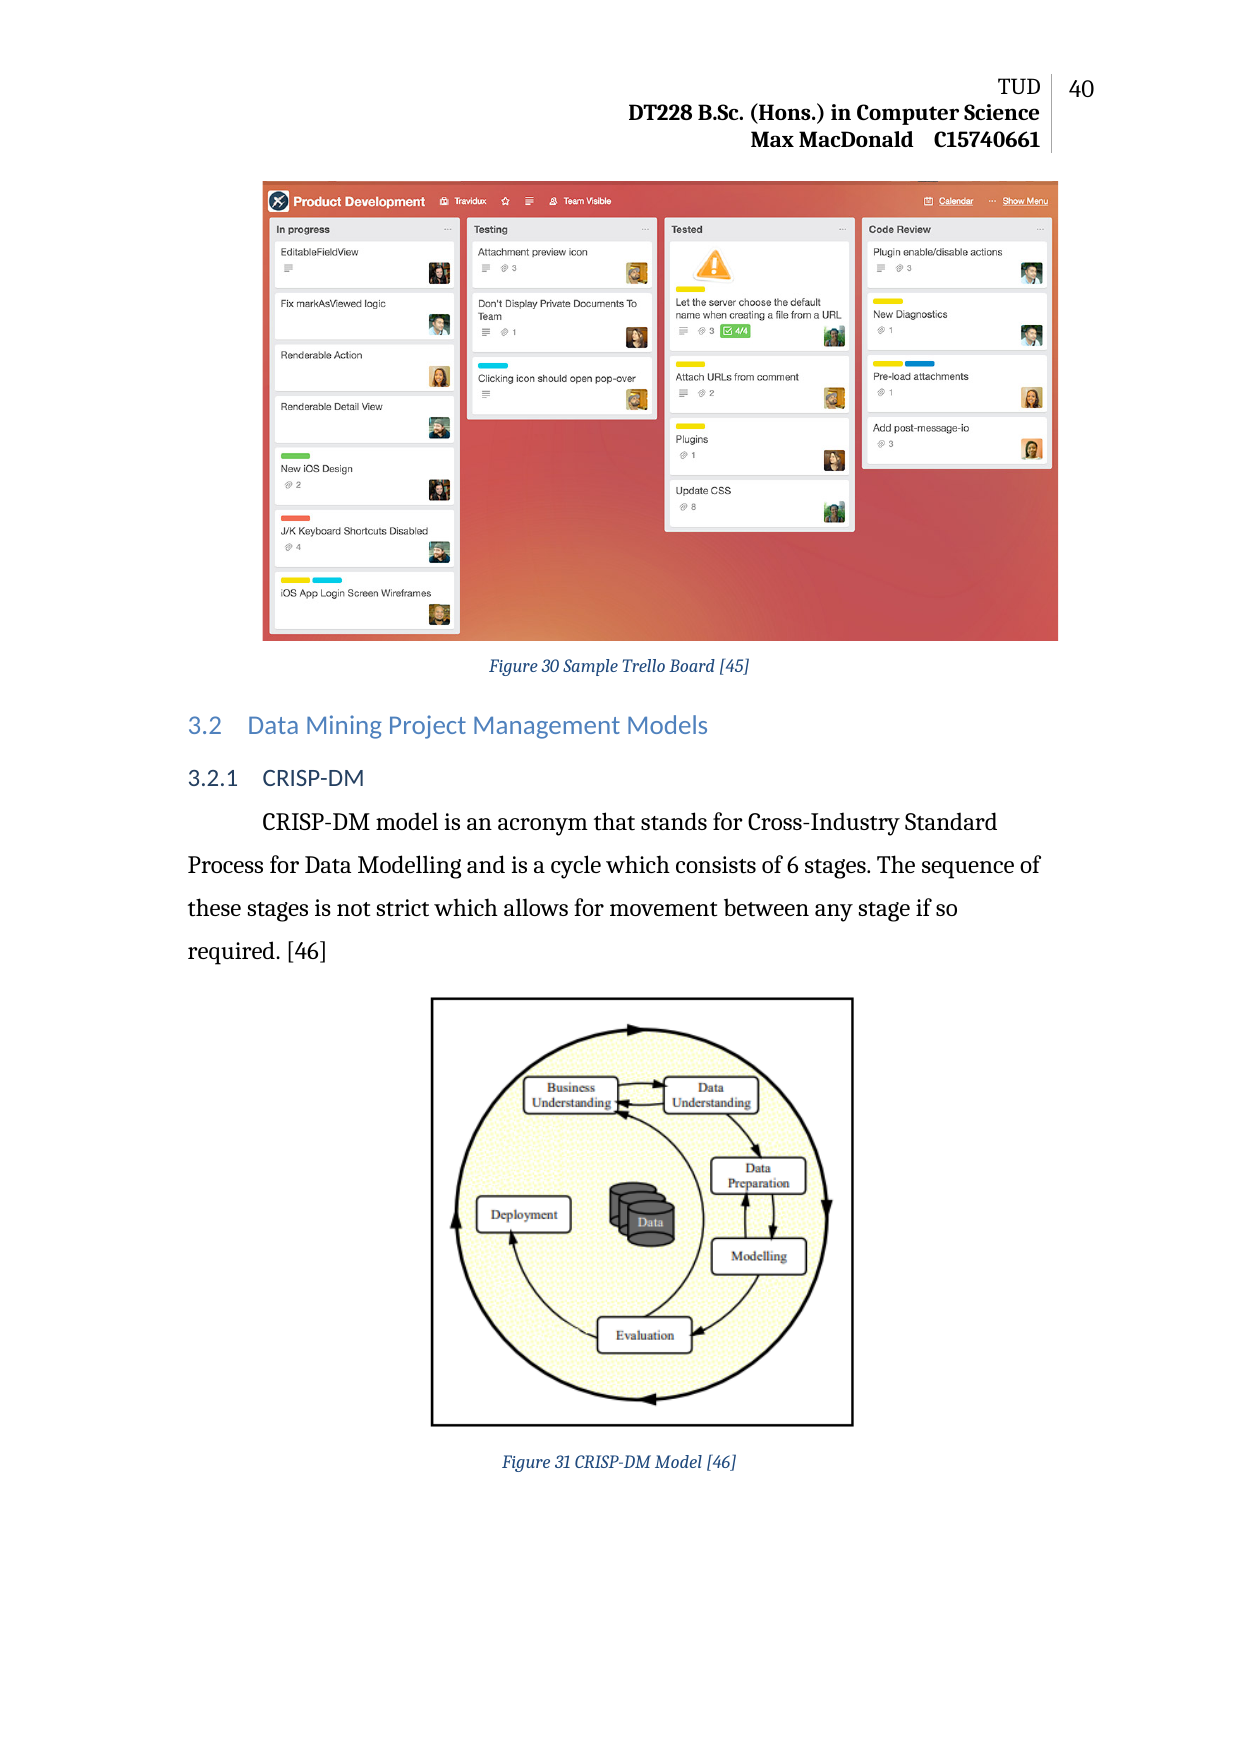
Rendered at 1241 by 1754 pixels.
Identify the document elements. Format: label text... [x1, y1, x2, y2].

text Figure 30 Sample Trello Board [45] [187, 655, 1053, 677]
text CRISP-DM model is an acronym that stands for Cross-Industry Standard Process for Data Modelling and is a cycle which consists of 6 stages. The sequence of these stages is not strict which allows for movement between any stage if so required. [46] [187, 808, 1053, 966]
text Figure 31 CRISP-DM Model [46] [187, 1452, 1053, 1474]
subtitle CRISP-DM [187, 762, 1053, 793]
subtitle Data Mining Project Management Models [187, 708, 1053, 741]
picture [262, 181, 1059, 641]
picture [397, 980, 879, 1438]
